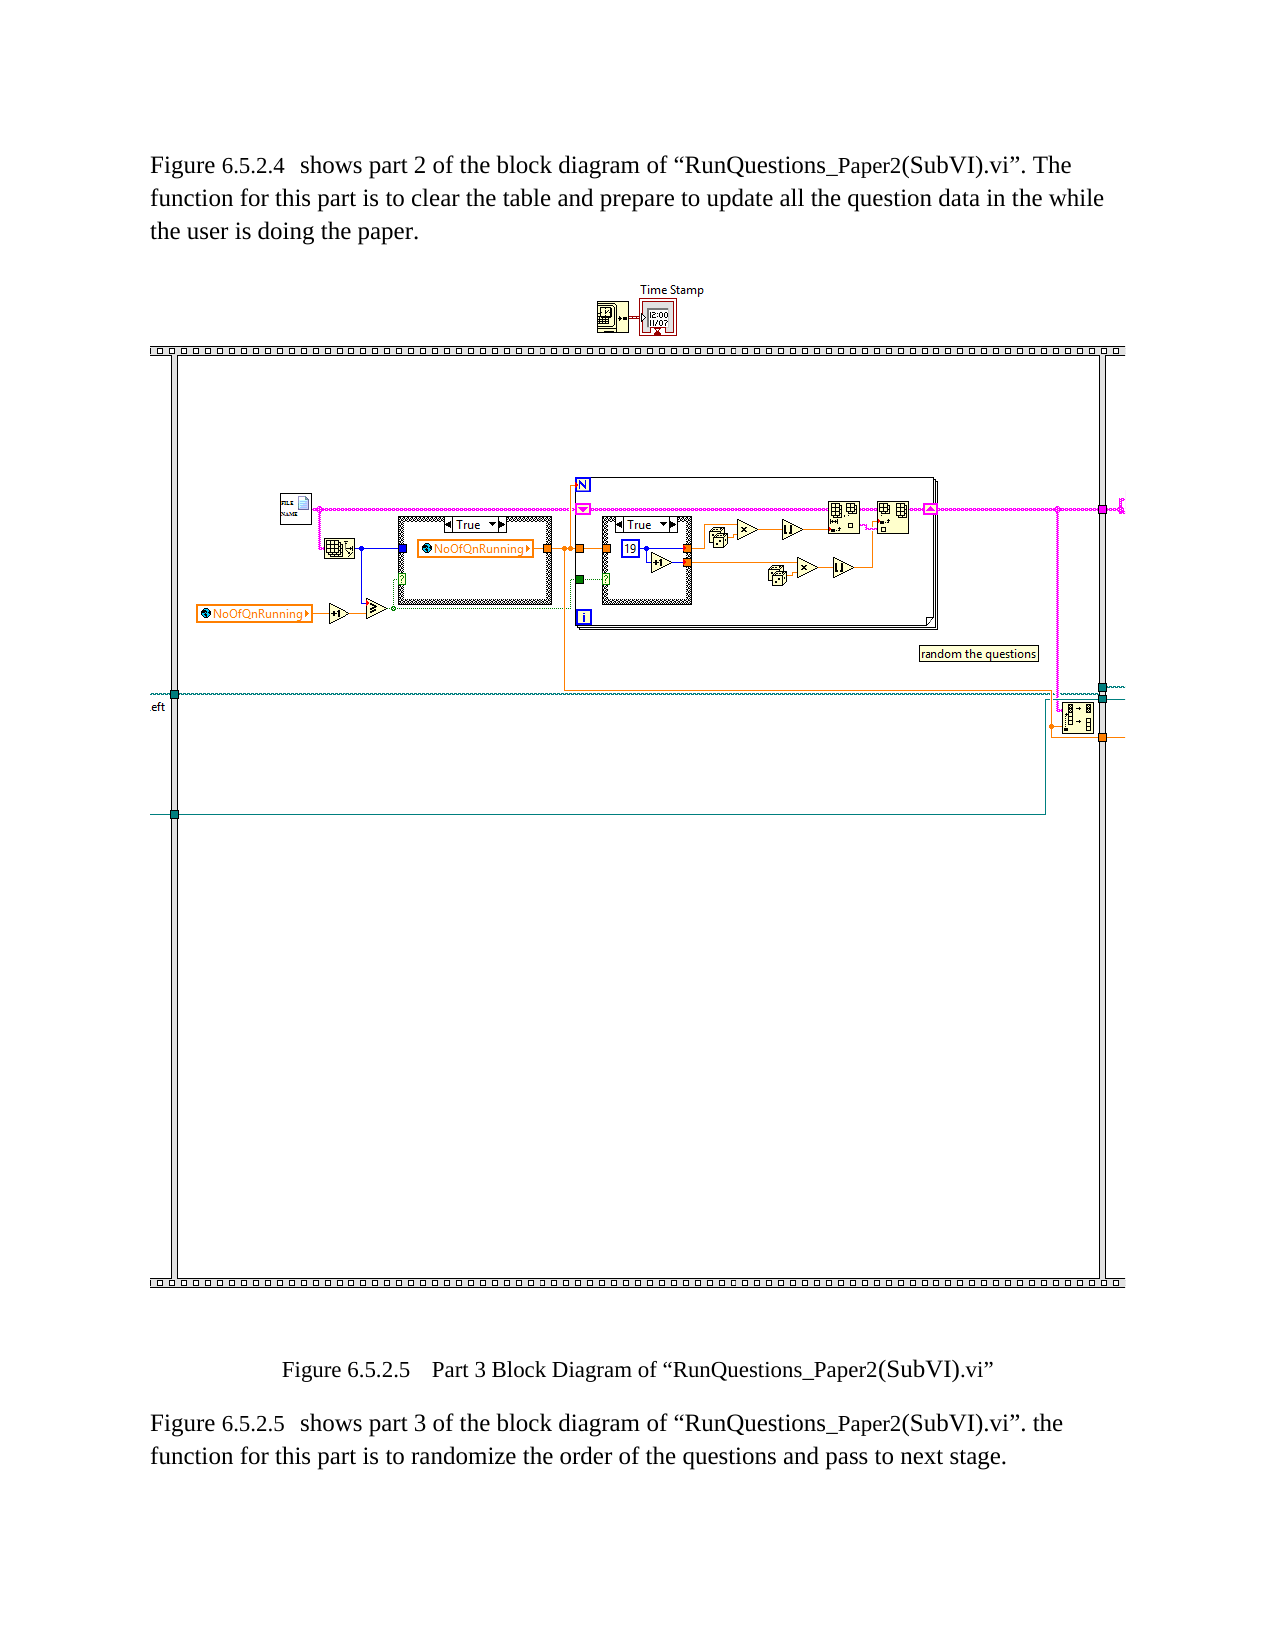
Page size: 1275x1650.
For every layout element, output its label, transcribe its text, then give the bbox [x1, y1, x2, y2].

picture [150, 281, 1125, 1330]
text Figure 6.5.2.4 shows part 2 of the block diagram of “RunQuestions_Paper2(SubVI).vi”. The function for this part is to clear the table and prepare to update all the question data in the while the user is doing the paper. [150, 150, 1125, 281]
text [150, 1408, 1125, 1470]
text Figure 6.5.2.5 Part 3 Block Diagram of “RunQuestions_Paper2(SubVI).vi” [150, 1354, 1125, 1383]
